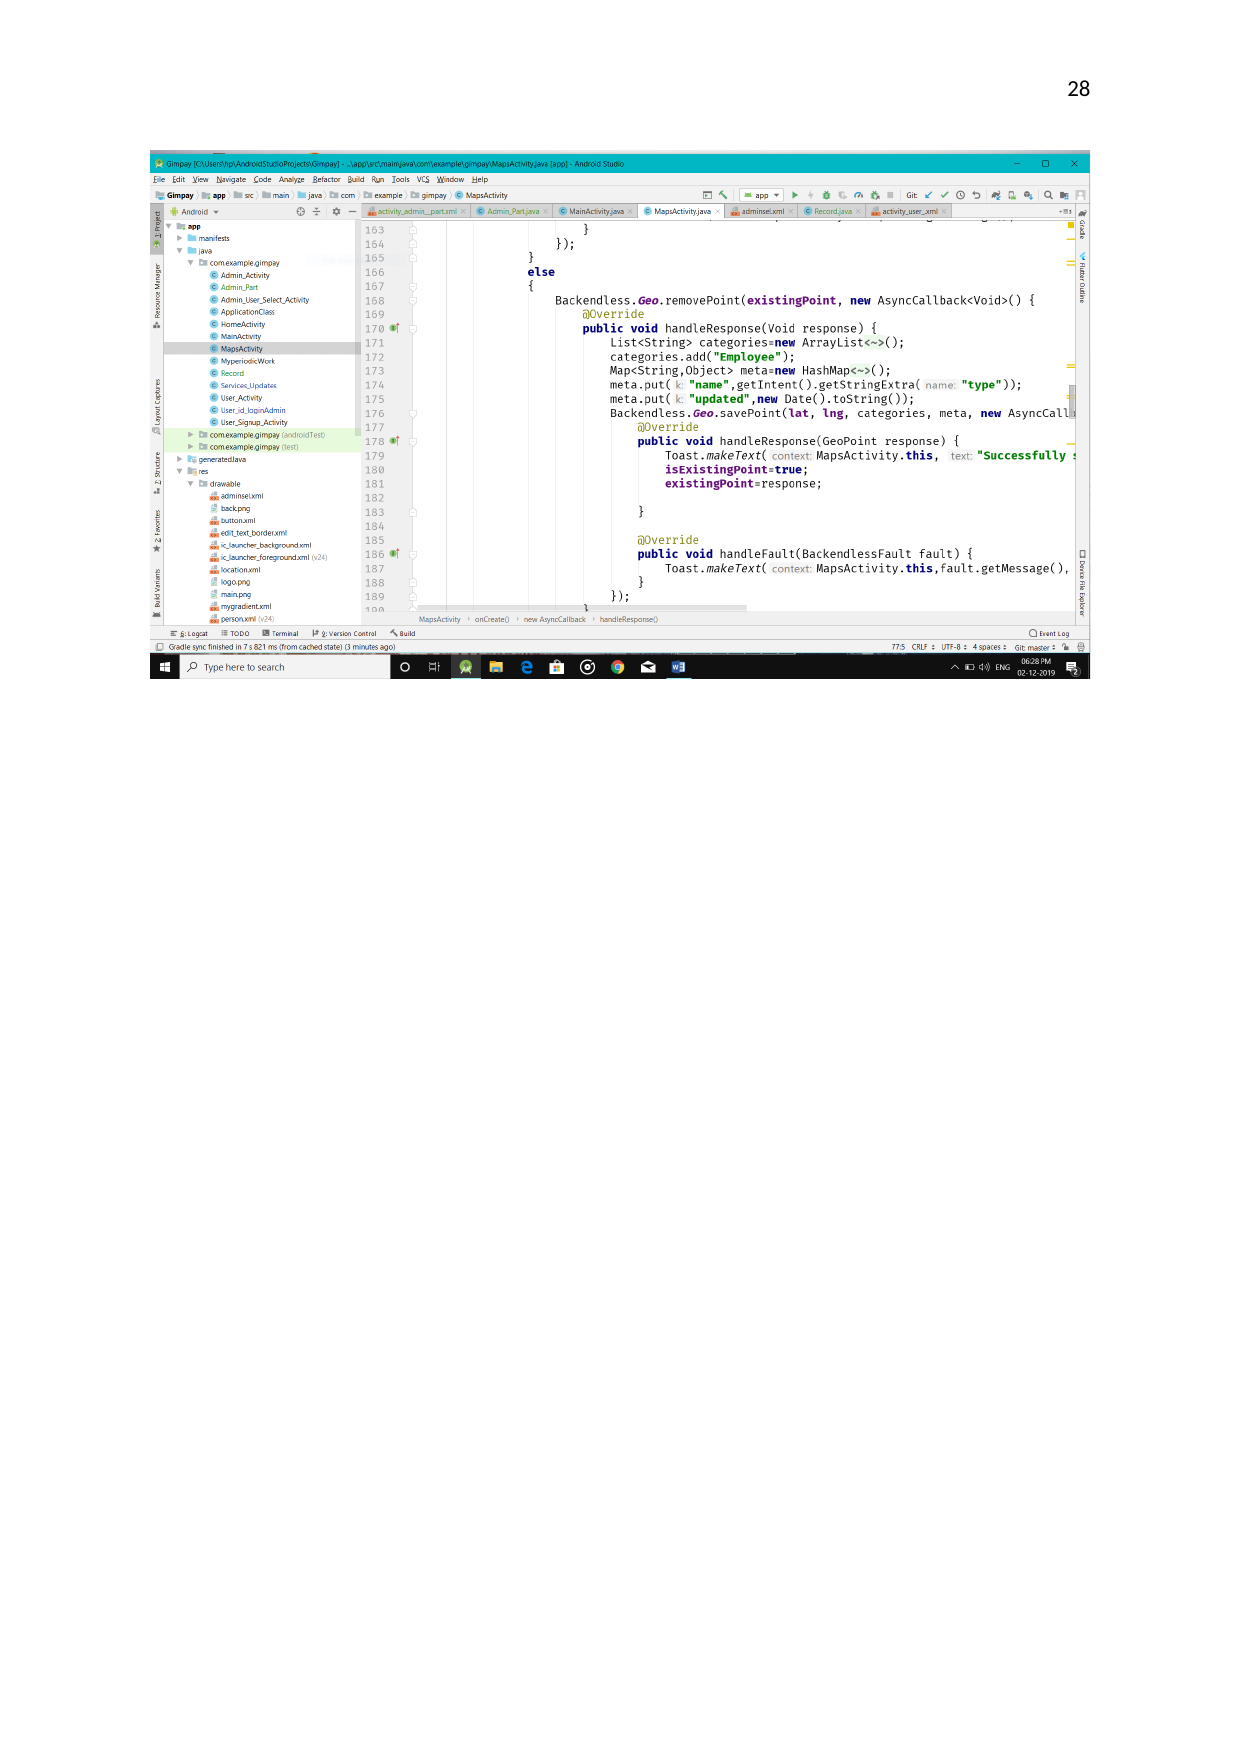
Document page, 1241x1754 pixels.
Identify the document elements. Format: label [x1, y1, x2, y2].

picture [150, 150, 1091, 679]
